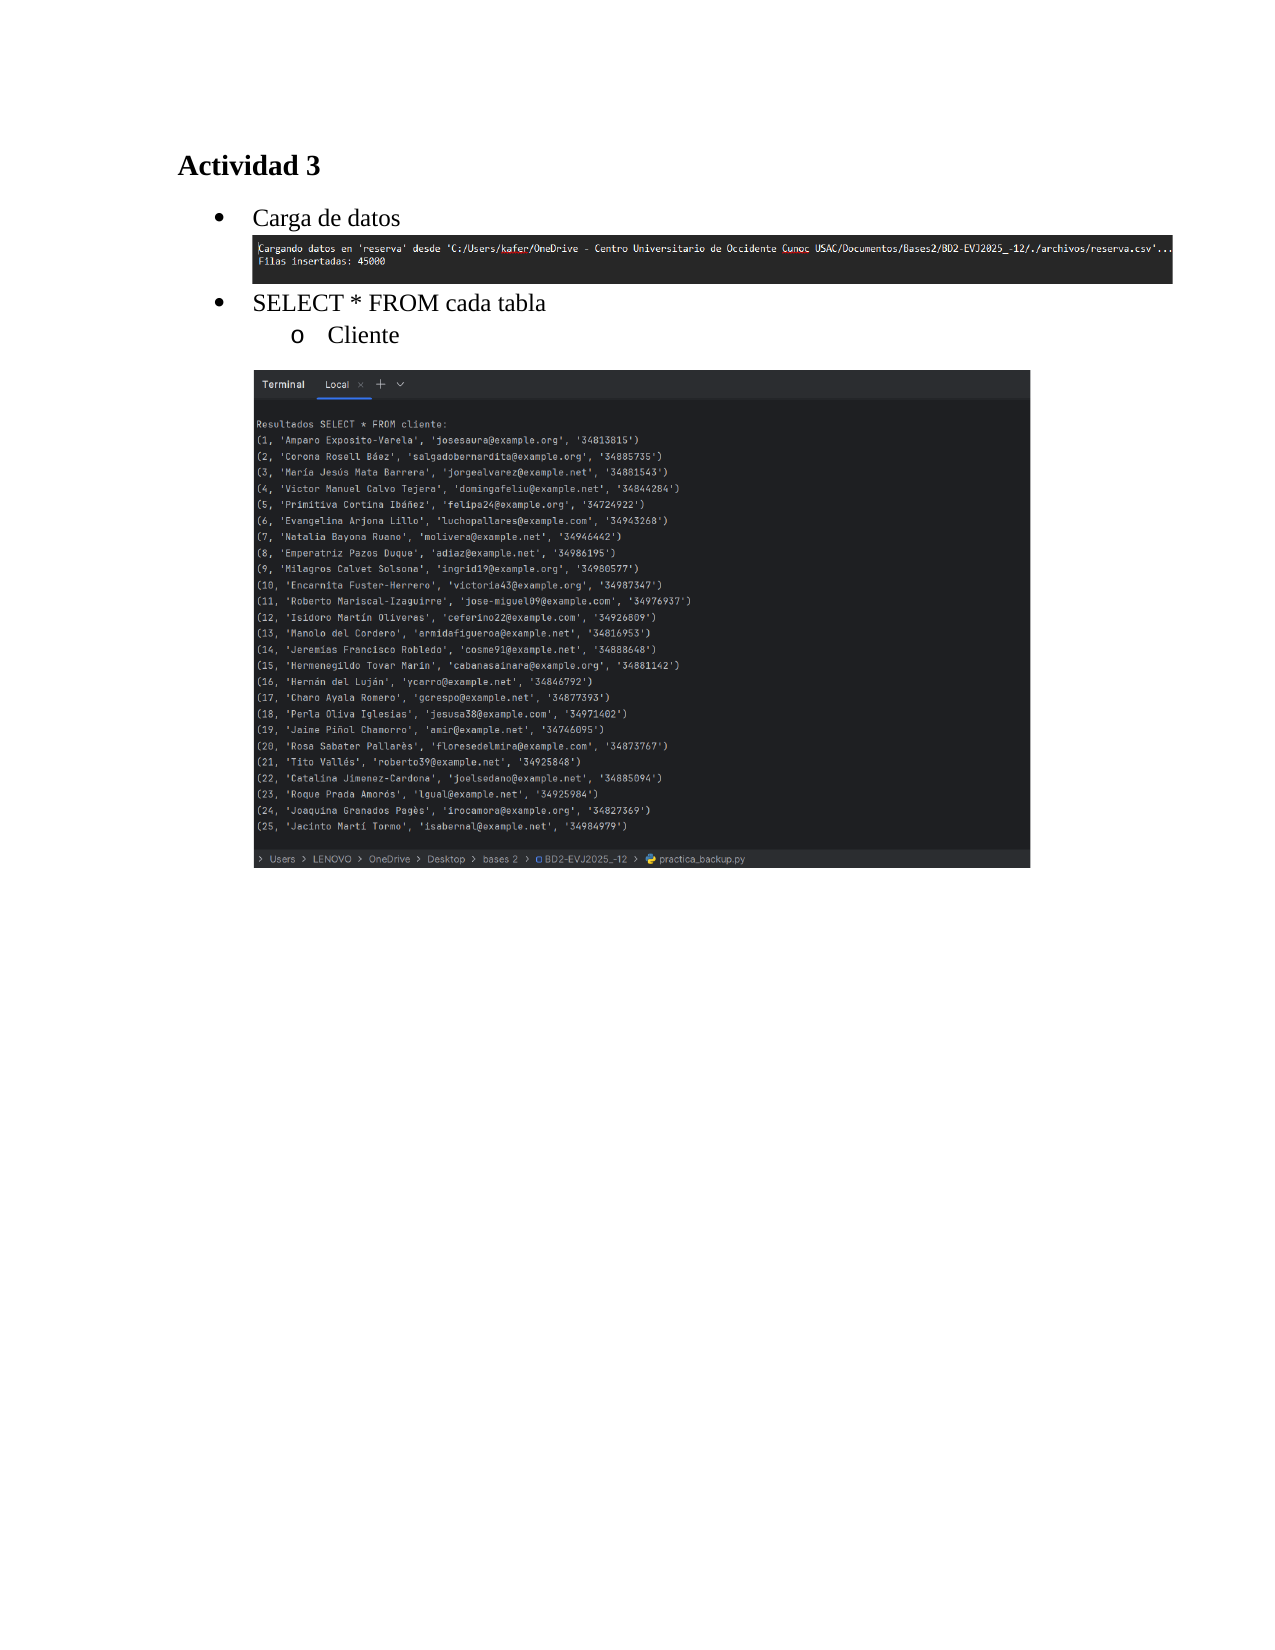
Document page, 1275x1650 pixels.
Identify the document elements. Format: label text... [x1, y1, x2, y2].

picture [253, 370, 1031, 868]
list SELECT * FROM cada tabla [215, 288, 1098, 316]
list Cliente [290, 321, 1098, 351]
picture [252, 235, 1173, 284]
subtitle Actividad 3 [177, 148, 1098, 181]
list Carga de datos [215, 203, 1098, 232]
